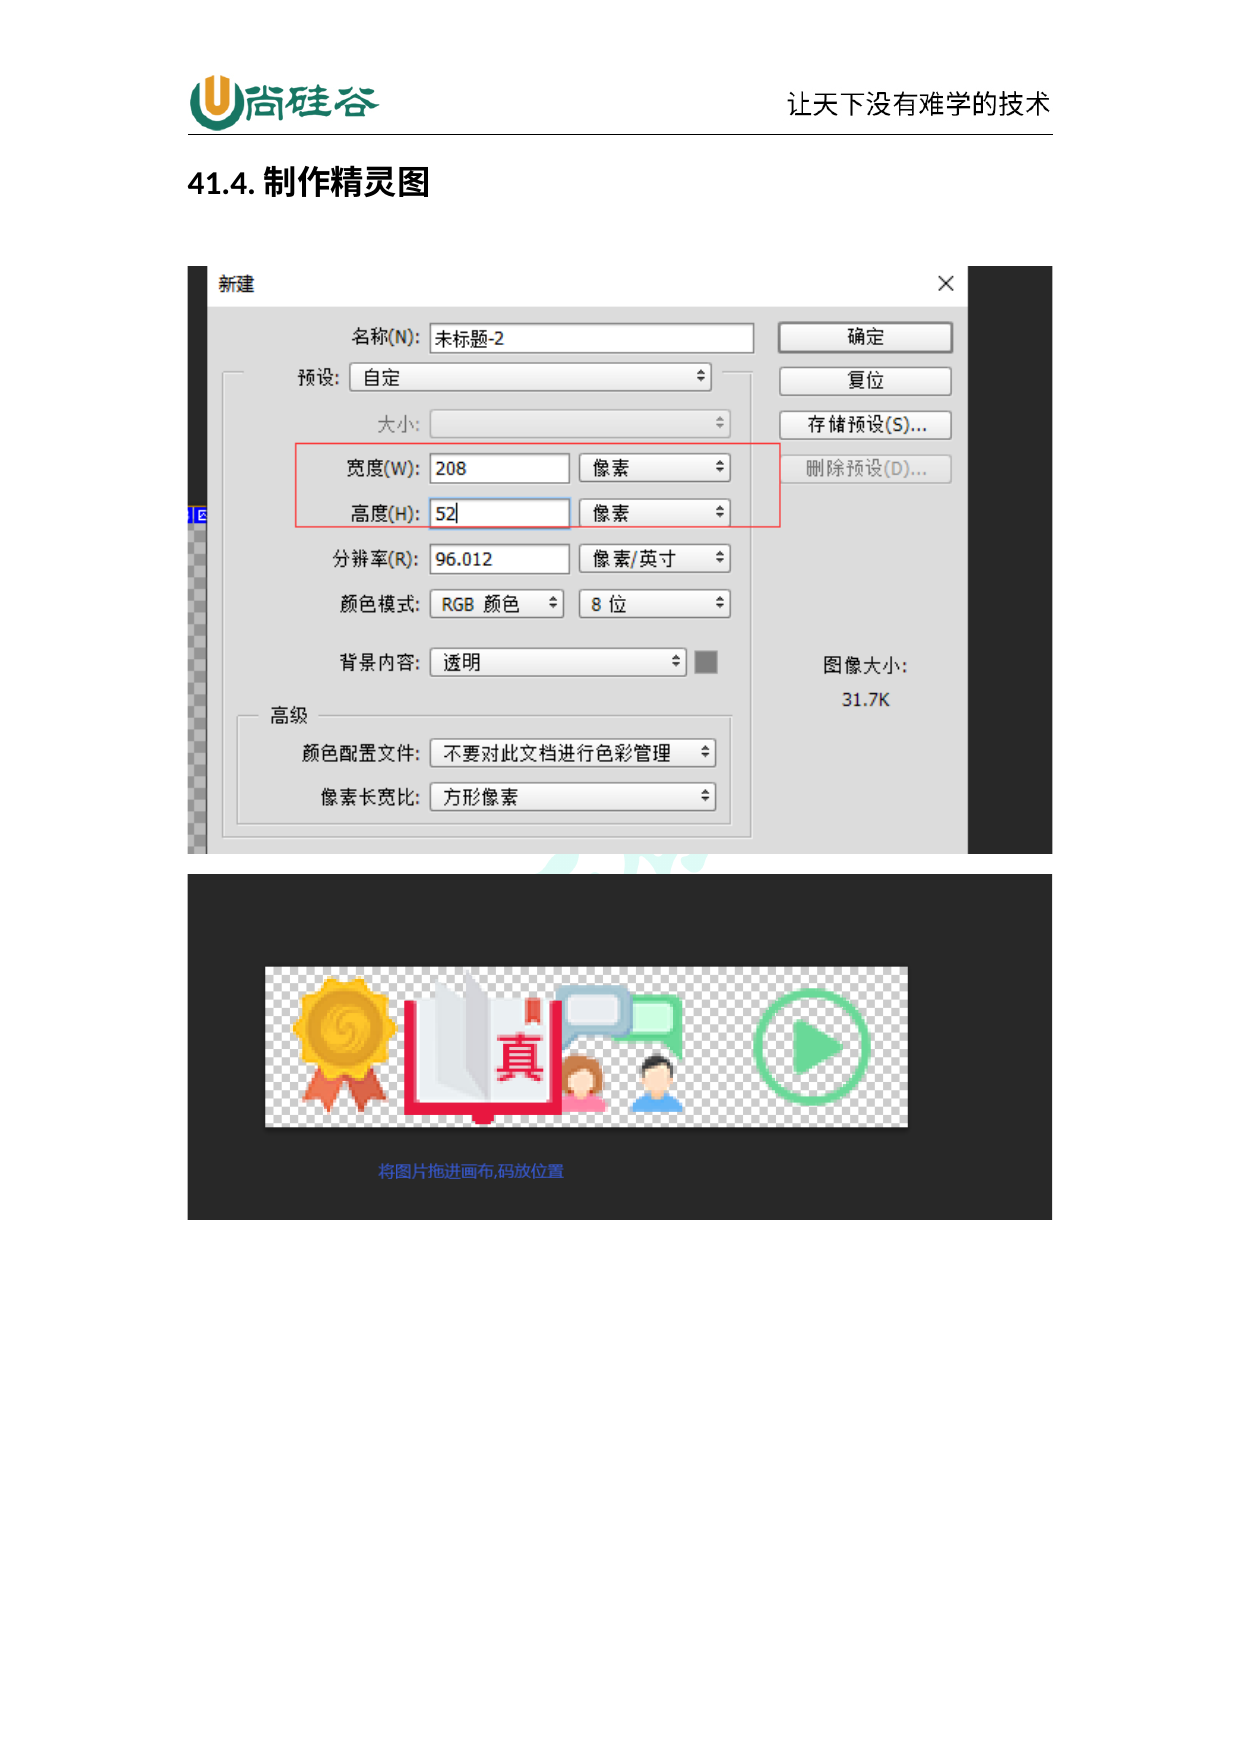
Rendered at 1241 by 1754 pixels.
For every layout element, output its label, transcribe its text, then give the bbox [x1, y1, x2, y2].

picture [187, 266, 1053, 854]
picture [187, 73, 1053, 132]
subtitle 制作精灵图 [187, 156, 1053, 204]
picture [187, 874, 1053, 1220]
